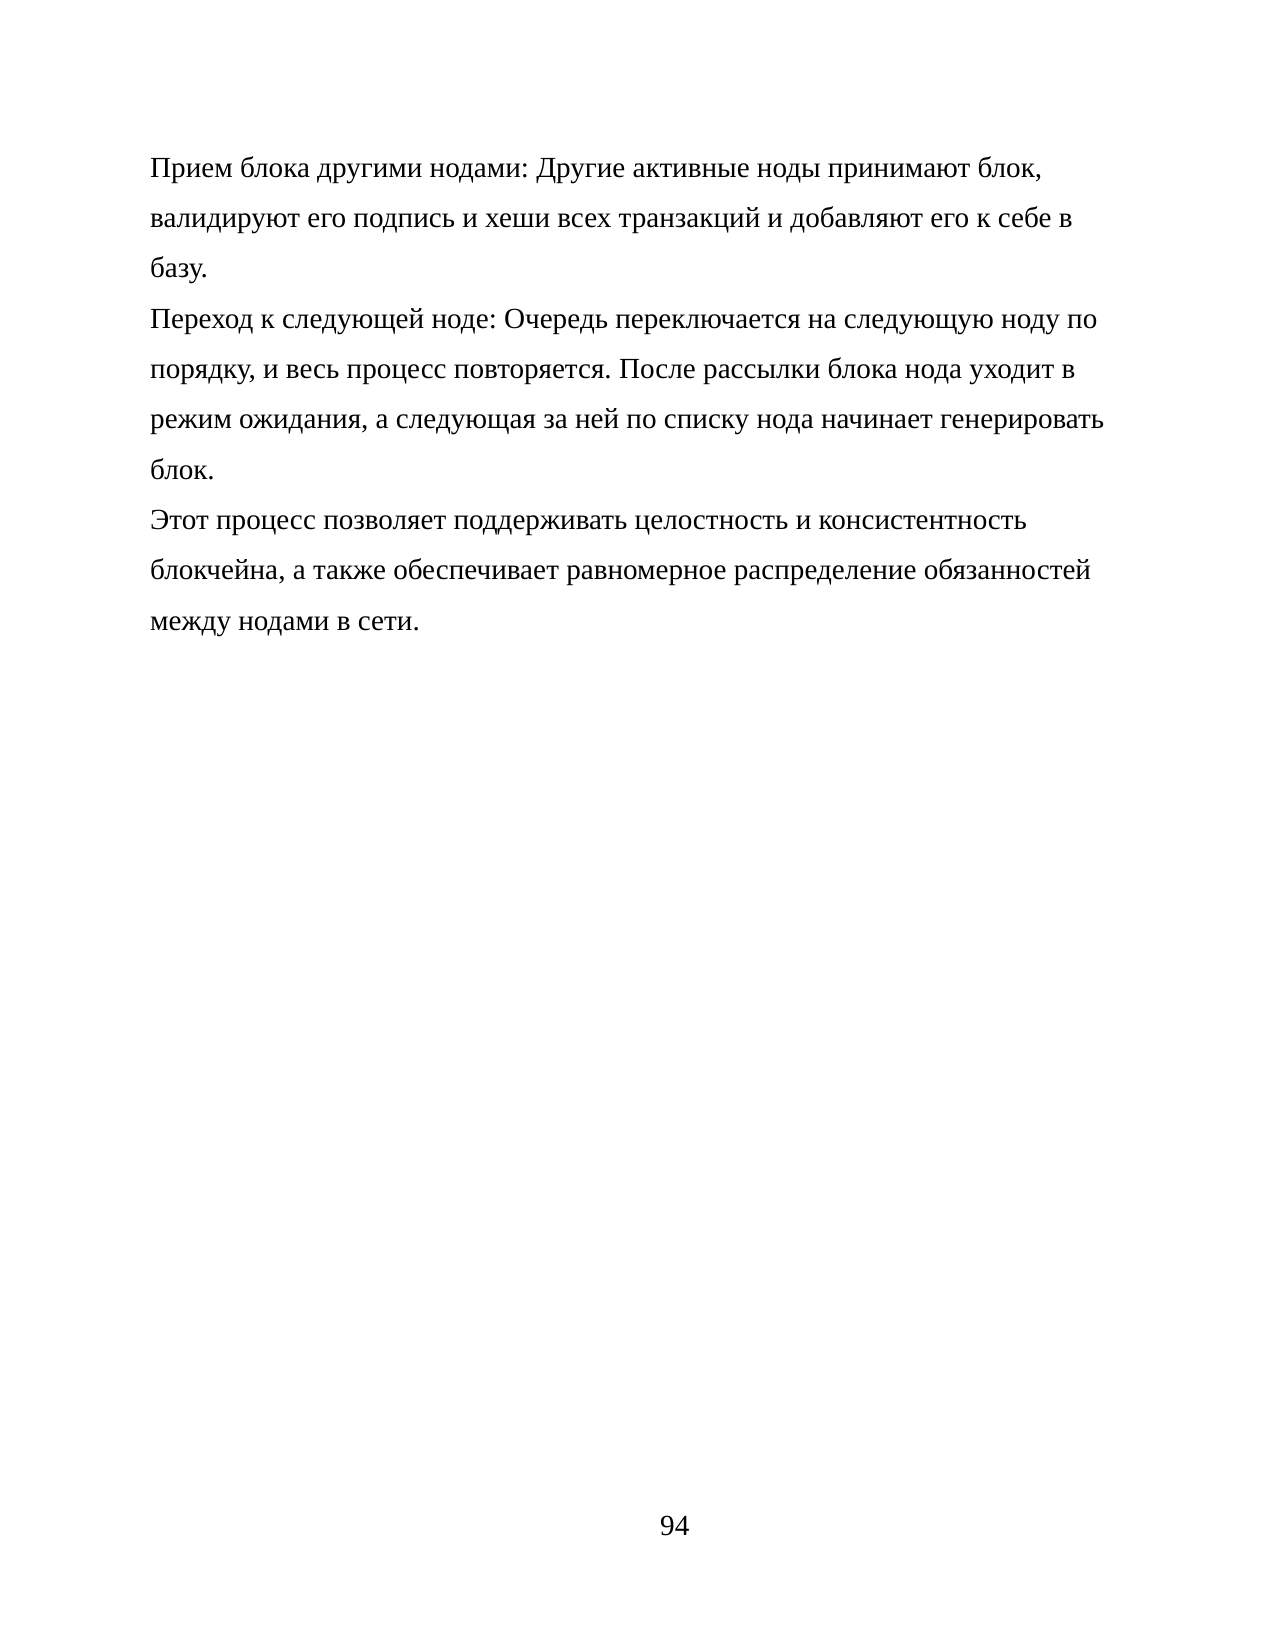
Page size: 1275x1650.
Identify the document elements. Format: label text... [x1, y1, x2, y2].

text Этот процесс позволяет поддерживать целостность и консистентность блокчейна, а также обеспечивает равномерное распределение обязанностей между нодами в сети. [150, 502, 1125, 636]
text Переход к следующей ноде: Очередь переключается на следующую ноду по порядку, и весь процесс повторяется. После рассылки блока нода уходит в режим ожидания, а следующая за ней по списку нода начинает генерировать блок. [150, 301, 1125, 485]
text Прием блока другими нодами: Другие активные ноды принимают блок, валидируют его подпись и хеши всех транзакций и добавляют его к себе в базу. [150, 150, 1125, 284]
